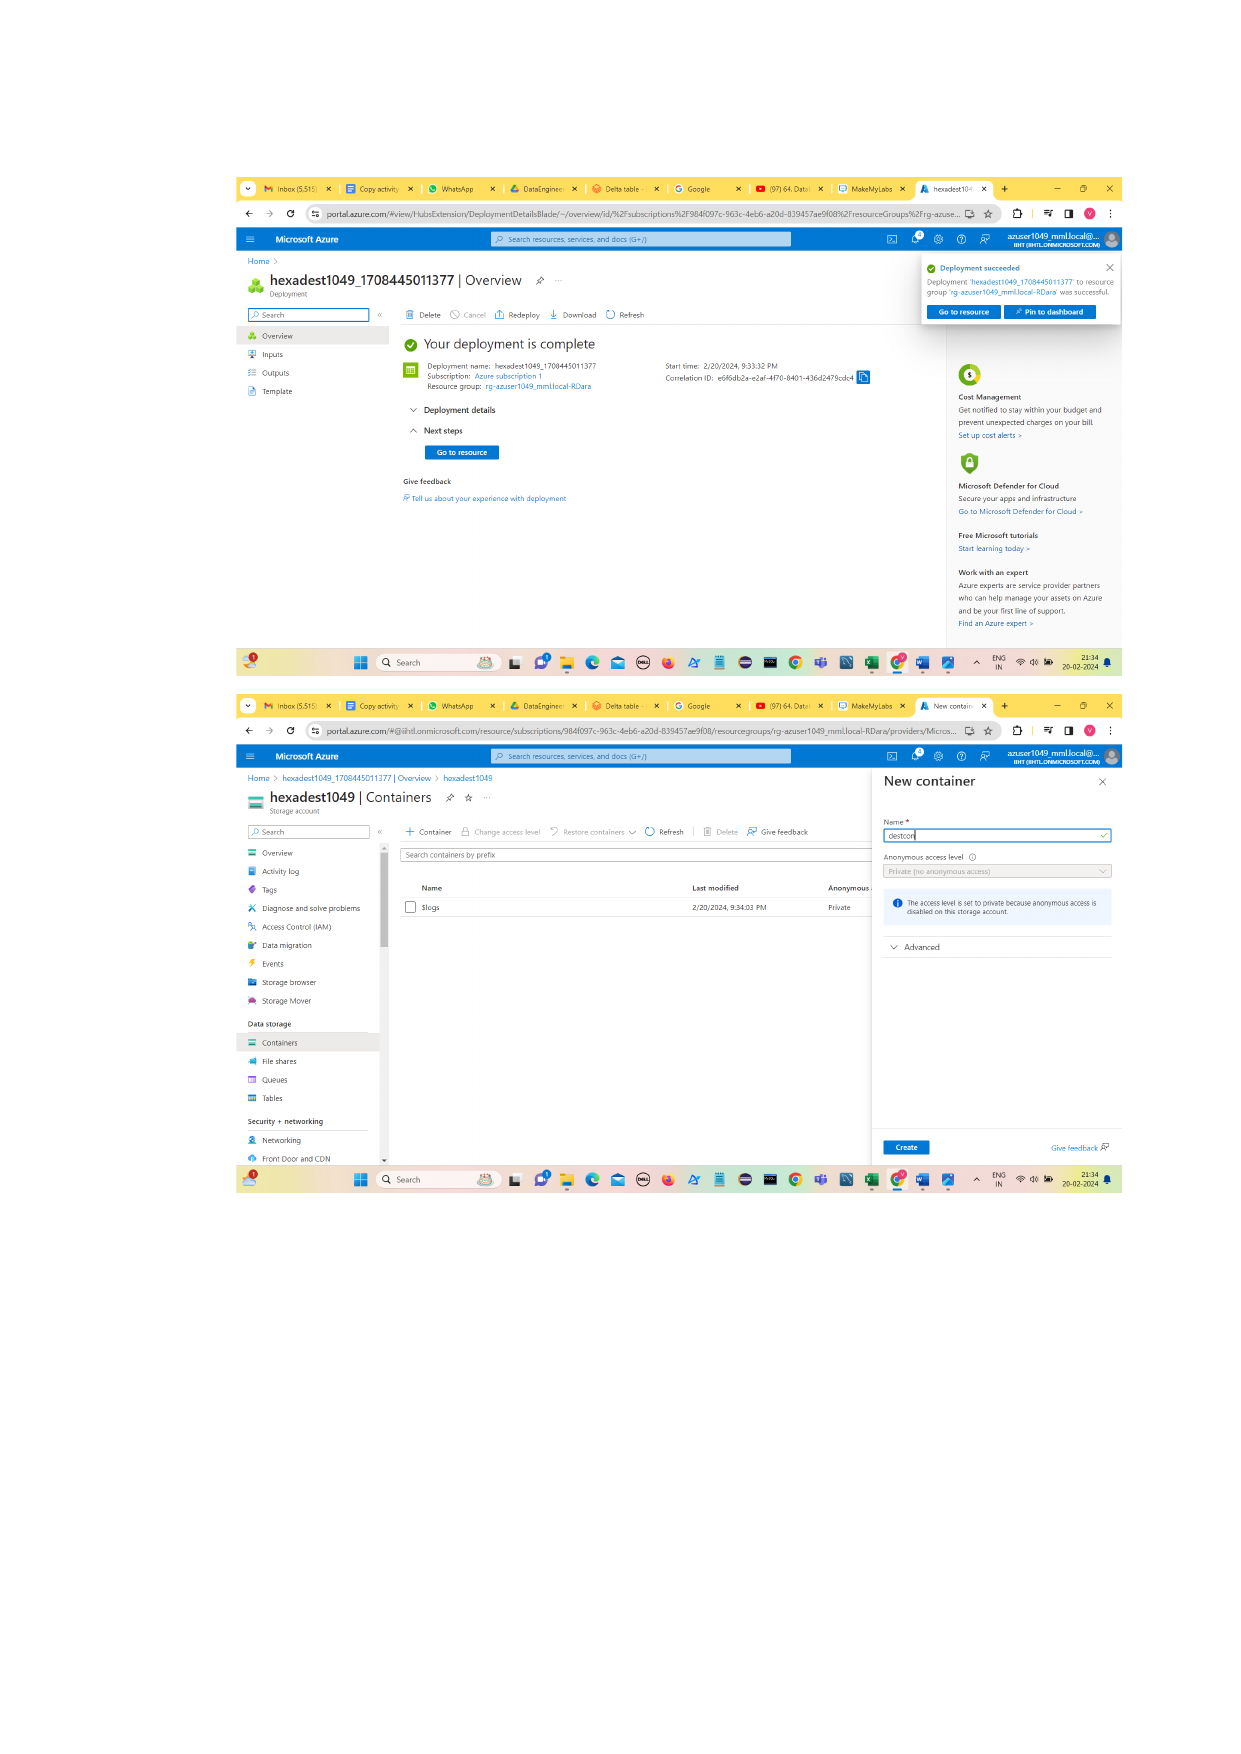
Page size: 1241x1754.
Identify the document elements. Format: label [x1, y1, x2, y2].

picture [236, 694, 1123, 1193]
picture [236, 177, 1123, 676]
